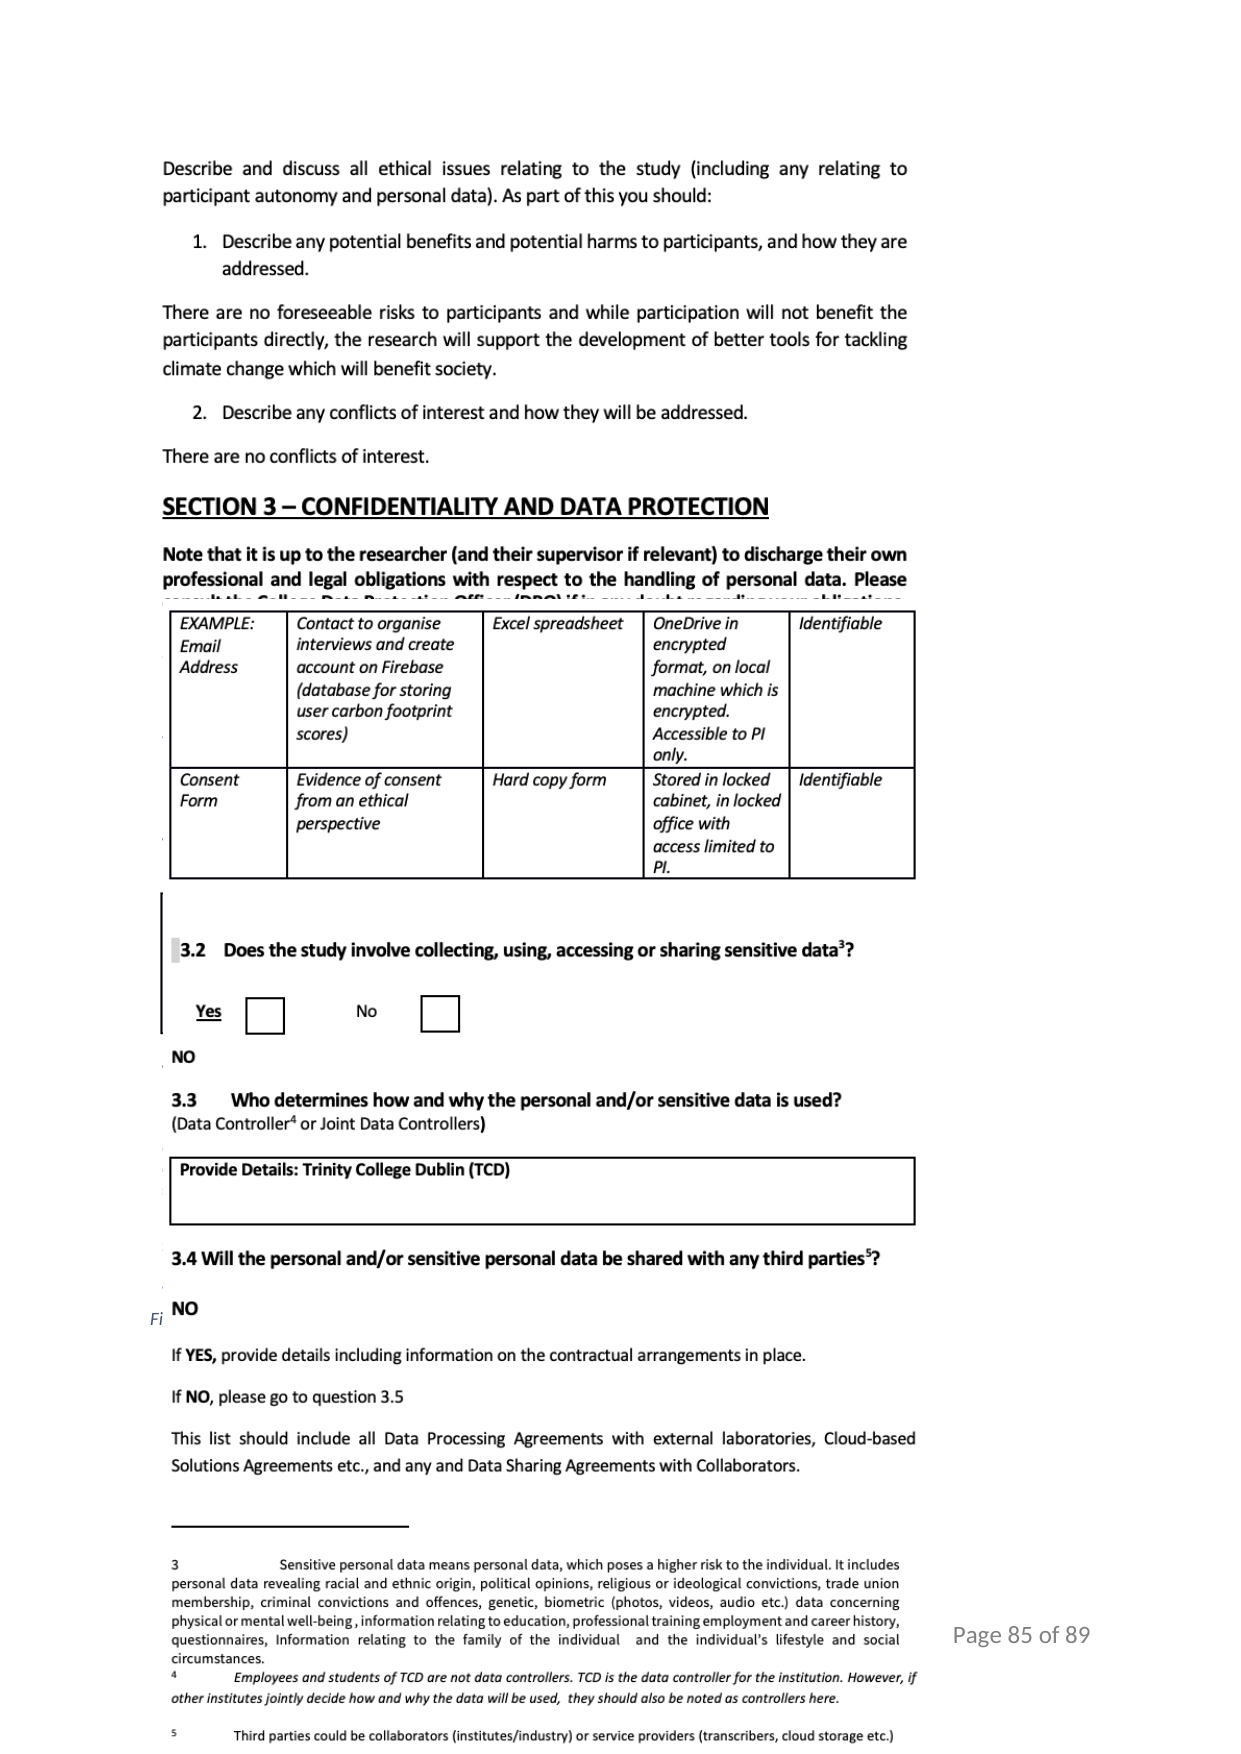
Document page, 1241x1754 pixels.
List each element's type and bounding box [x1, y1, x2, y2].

picture [150, 149, 921, 1752]
